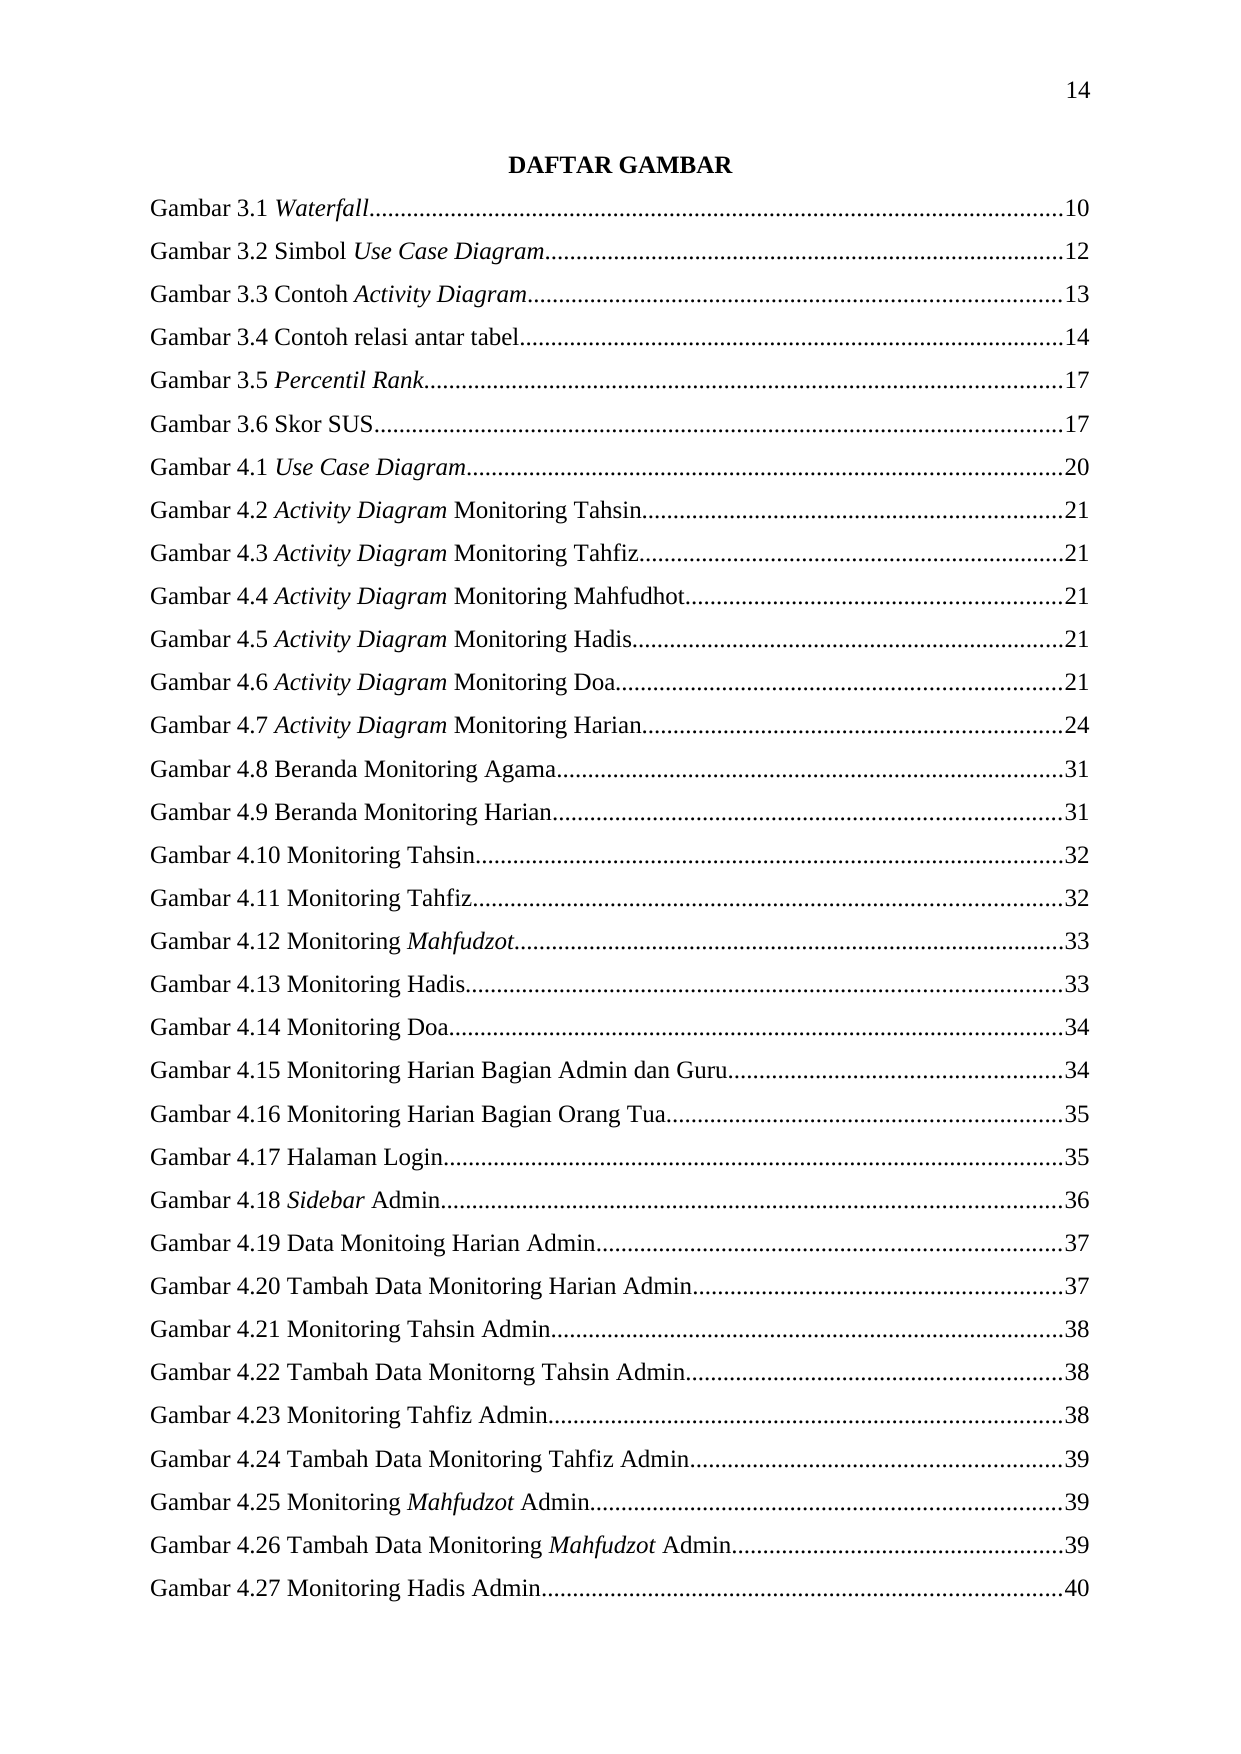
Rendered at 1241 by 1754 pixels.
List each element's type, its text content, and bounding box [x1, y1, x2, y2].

text Gambar 4.1 Use Case Diagram 20 [150, 452, 1090, 481]
text Gambar 4.14 Monitoring Doa 34 [150, 1012, 1090, 1041]
text Gambar 4.3 Activity Diagram Monitoring Tahfiz 21 [150, 538, 1090, 567]
text Gambar 4.7 Activity Diagram Monitoring Harian 24 [150, 711, 1090, 739]
text Gambar 4.11 Monitoring Tahfiz 32 [150, 883, 1090, 912]
text Gambar 4.24 Tambah Data Monitoring Tahfiz Admin 39 [150, 1444, 1090, 1472]
text Gambar 4.20 Tambah Data Monitoring Harian Admin 37 [150, 1271, 1090, 1300]
text Gambar 4.8 Beranda Monitoring Agama 31 [150, 754, 1090, 782]
text Gambar 4.25 Monitoring Mahfudzot Admin 39 [150, 1487, 1090, 1516]
text Gambar 4.23 Monitoring Tahfiz Admin 38 [150, 1401, 1090, 1429]
text Gambar 4.5 Activity Diagram Monitoring Hadis 21 [150, 624, 1090, 653]
text Gambar 4.18 Sidebar Admin 36 [150, 1185, 1090, 1214]
text Gambar 4.10 Monitoring Tahsin 32 [150, 840, 1090, 869]
text Gambar 3.3 Contoh Activity Diagram 13 [150, 279, 1090, 308]
text Gambar 4.16 Monitoring Harian Bagian Orang Tua 35 [150, 1099, 1090, 1127]
text Gambar 4.6 Activity Diagram Monitoring Doa 21 [150, 667, 1090, 696]
text Gambar 3.2 Simbol Use Case Diagram 12 [150, 236, 1090, 265]
text Gambar 4.4 Activity Diagram Monitoring Mahfudhot 21 [150, 581, 1090, 610]
text Gambar 4.15 Monitoring Harian Bagian Admin dan Guru 34 [150, 1056, 1090, 1084]
text Gambar 4.26 Tambah Data Monitoring Mahfudzot Admin 39 [150, 1530, 1090, 1559]
text Gambar 4.9 Beranda Monitoring Harian 31 [150, 797, 1090, 826]
text Gambar 3.1 Waterfall 10 [150, 193, 1090, 222]
text Gambar 4.21 Monitoring Tahsin Admin 38 [150, 1314, 1090, 1343]
text Gambar 4.17 Halaman Login 35 [150, 1142, 1090, 1171]
text Gambar 3.5 Percentil Rank 17 [150, 366, 1090, 394]
text Gambar 4.13 Monitoring Hadis 33 [150, 969, 1090, 998]
text Gambar 4.12 Monitoring Mahfudzot 33 [150, 926, 1090, 955]
text Gambar 3.4 Contoh relasi antar tabel 14 [150, 322, 1090, 351]
text Gambar 4.22 Tambah Data Monitorng Tahsin Admin 38 [150, 1357, 1090, 1386]
subtitle DAFTAR GAMBAR [150, 150, 1090, 179]
text Gambar 4.27 Monitoring Hadis Admin 40 [150, 1573, 1090, 1602]
text Gambar 3.6 Skor SUS 17 [150, 409, 1090, 437]
text Gambar 4.2 Activity Diagram Monitoring Tahsin 21 [150, 495, 1090, 524]
text Gambar 4.19 Data Monitoing Harian Admin 37 [150, 1228, 1090, 1257]
